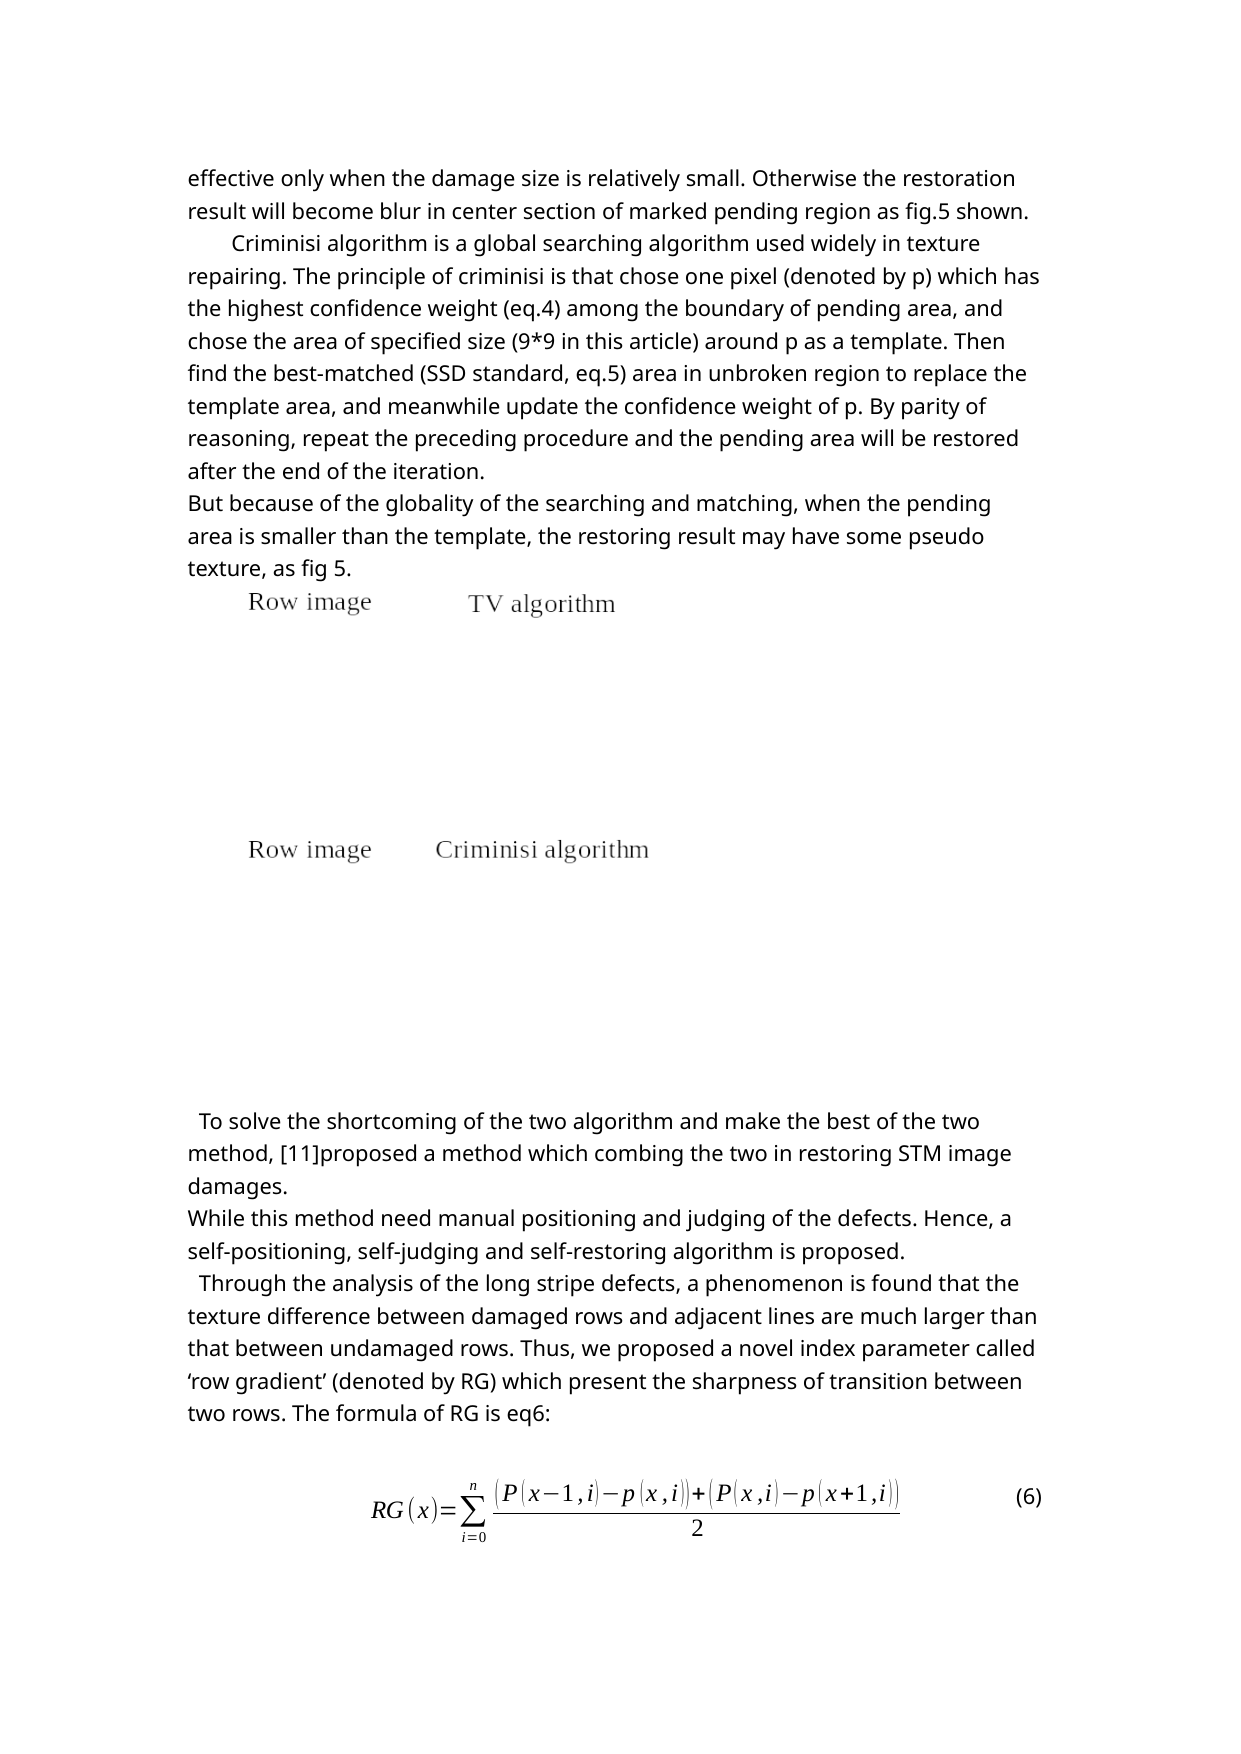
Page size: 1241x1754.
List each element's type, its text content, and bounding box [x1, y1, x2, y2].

text To solve the shortcoming of the two algorithm and make the best of the two method, [11]proposed a method which combing the two in restoring STM image damages. [187, 1104, 1042, 1202]
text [187, 162, 1042, 227]
text Through the analysis of the long stripe defects, a phenomenon is found that the texture difference between damaged rows and adjacent lines are much larger than that between undamaged rows. Thus, we proposed a novel index parameter called ‘row gradient’ (denoted by RG) which present the sharpness of transition between two rows. The formula of RG is eq6: [187, 1267, 1042, 1429]
text But because of the globality of the searching and matching, when the pending area is smaller than the template, the restoring result may have some pseudo texture, as fig 5. [187, 487, 1042, 584]
text While this method need manual positioning and judging of the defects. Hence, a self-positioning, self-judging and self-restoring algorithm is proposed. [187, 1202, 1042, 1267]
text Criminisi algorithm is a global searching algorithm used widely in texture repairing. The principle of criminisi is that chose one pixel (denoted by p) which has the highest confidence weight (eq.4) among the boundary of pending area, and chose the area of specified size (9*9 in this article) around p as a template. Then find the best-matched (SSD standard, eq.5) area in unbroken region to replace the template area, and meanwhile update the confidence weight of p. By parity of reasoning, repeat the preceding procedure and the pending area will be restored after the end of the iteration. [187, 227, 1041, 487]
text (6) [187, 1462, 1042, 1559]
